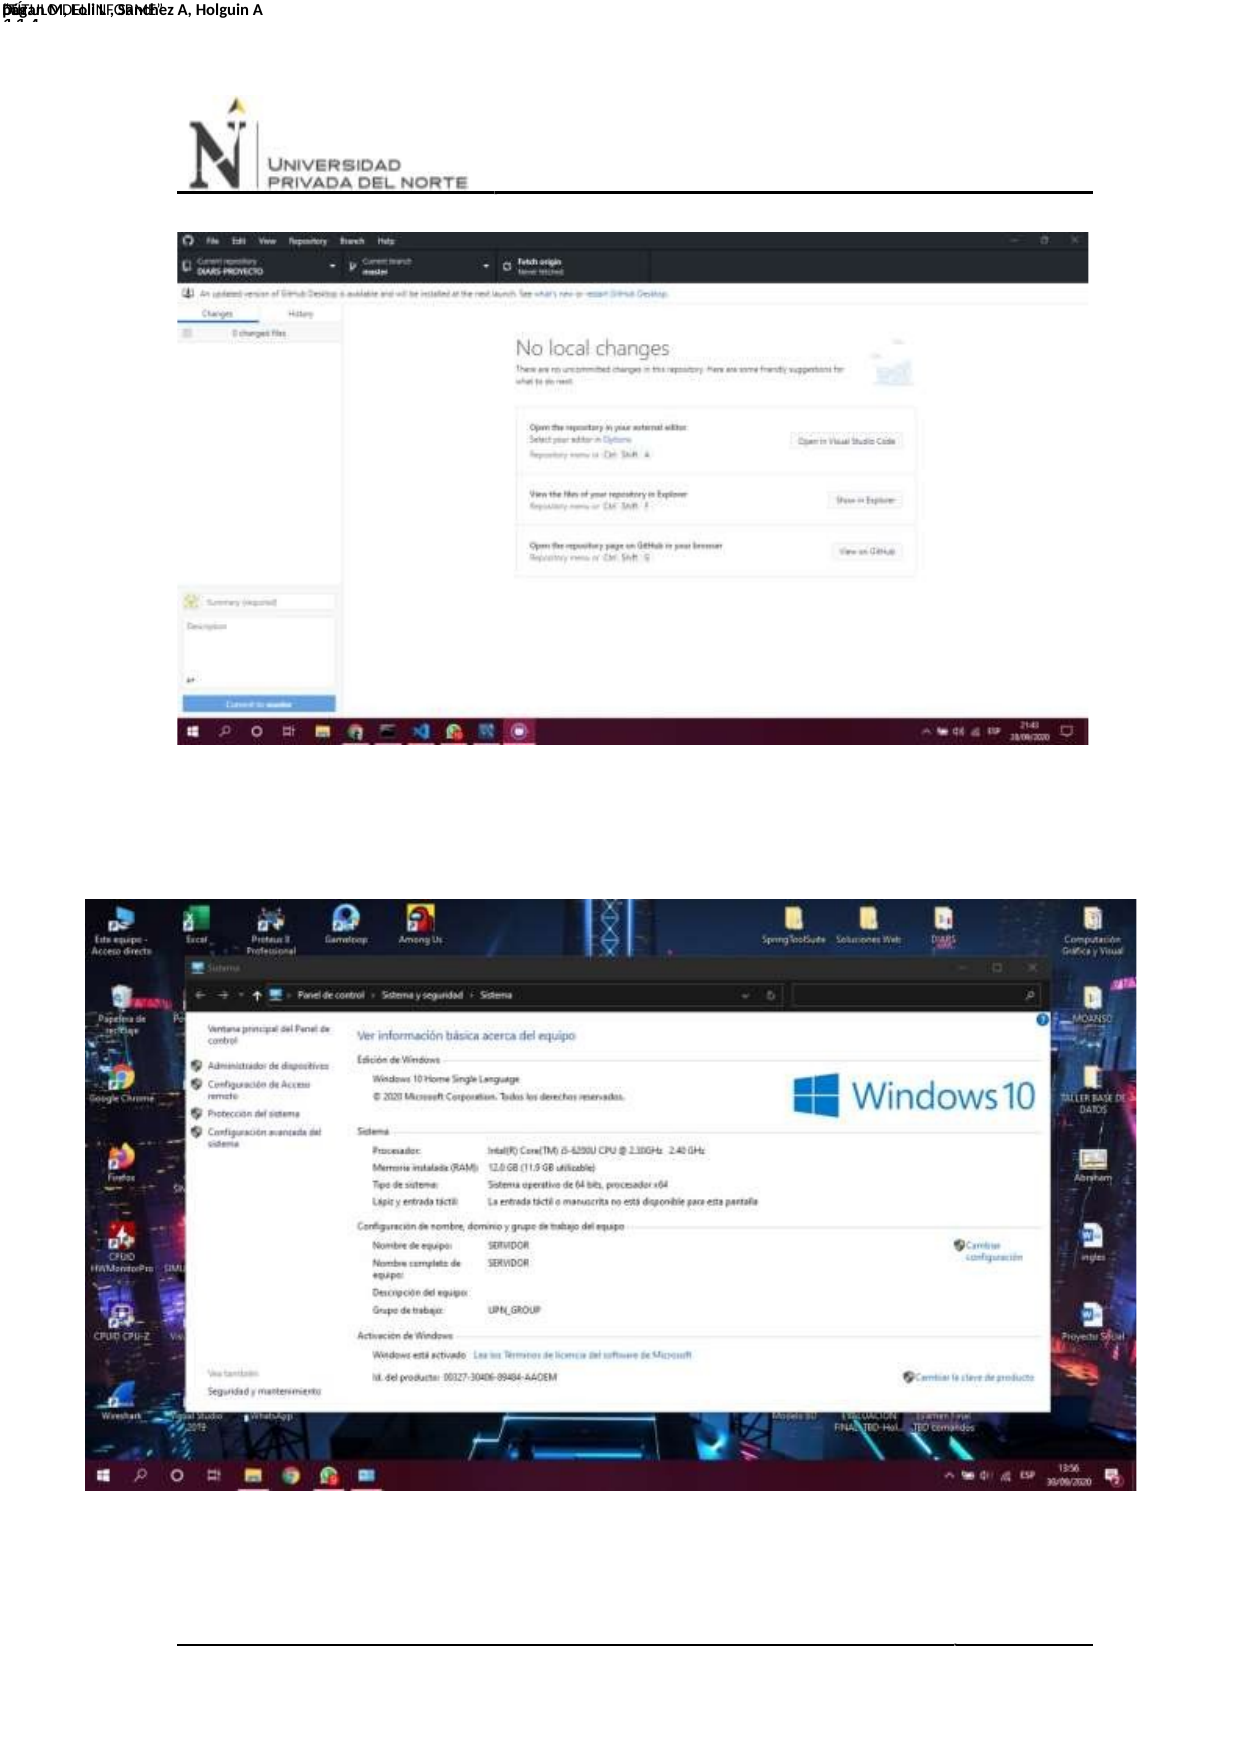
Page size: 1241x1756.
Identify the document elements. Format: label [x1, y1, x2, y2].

picture [188, 95, 469, 191]
picture [177, 232, 1089, 745]
picture [85, 899, 1137, 1491]
